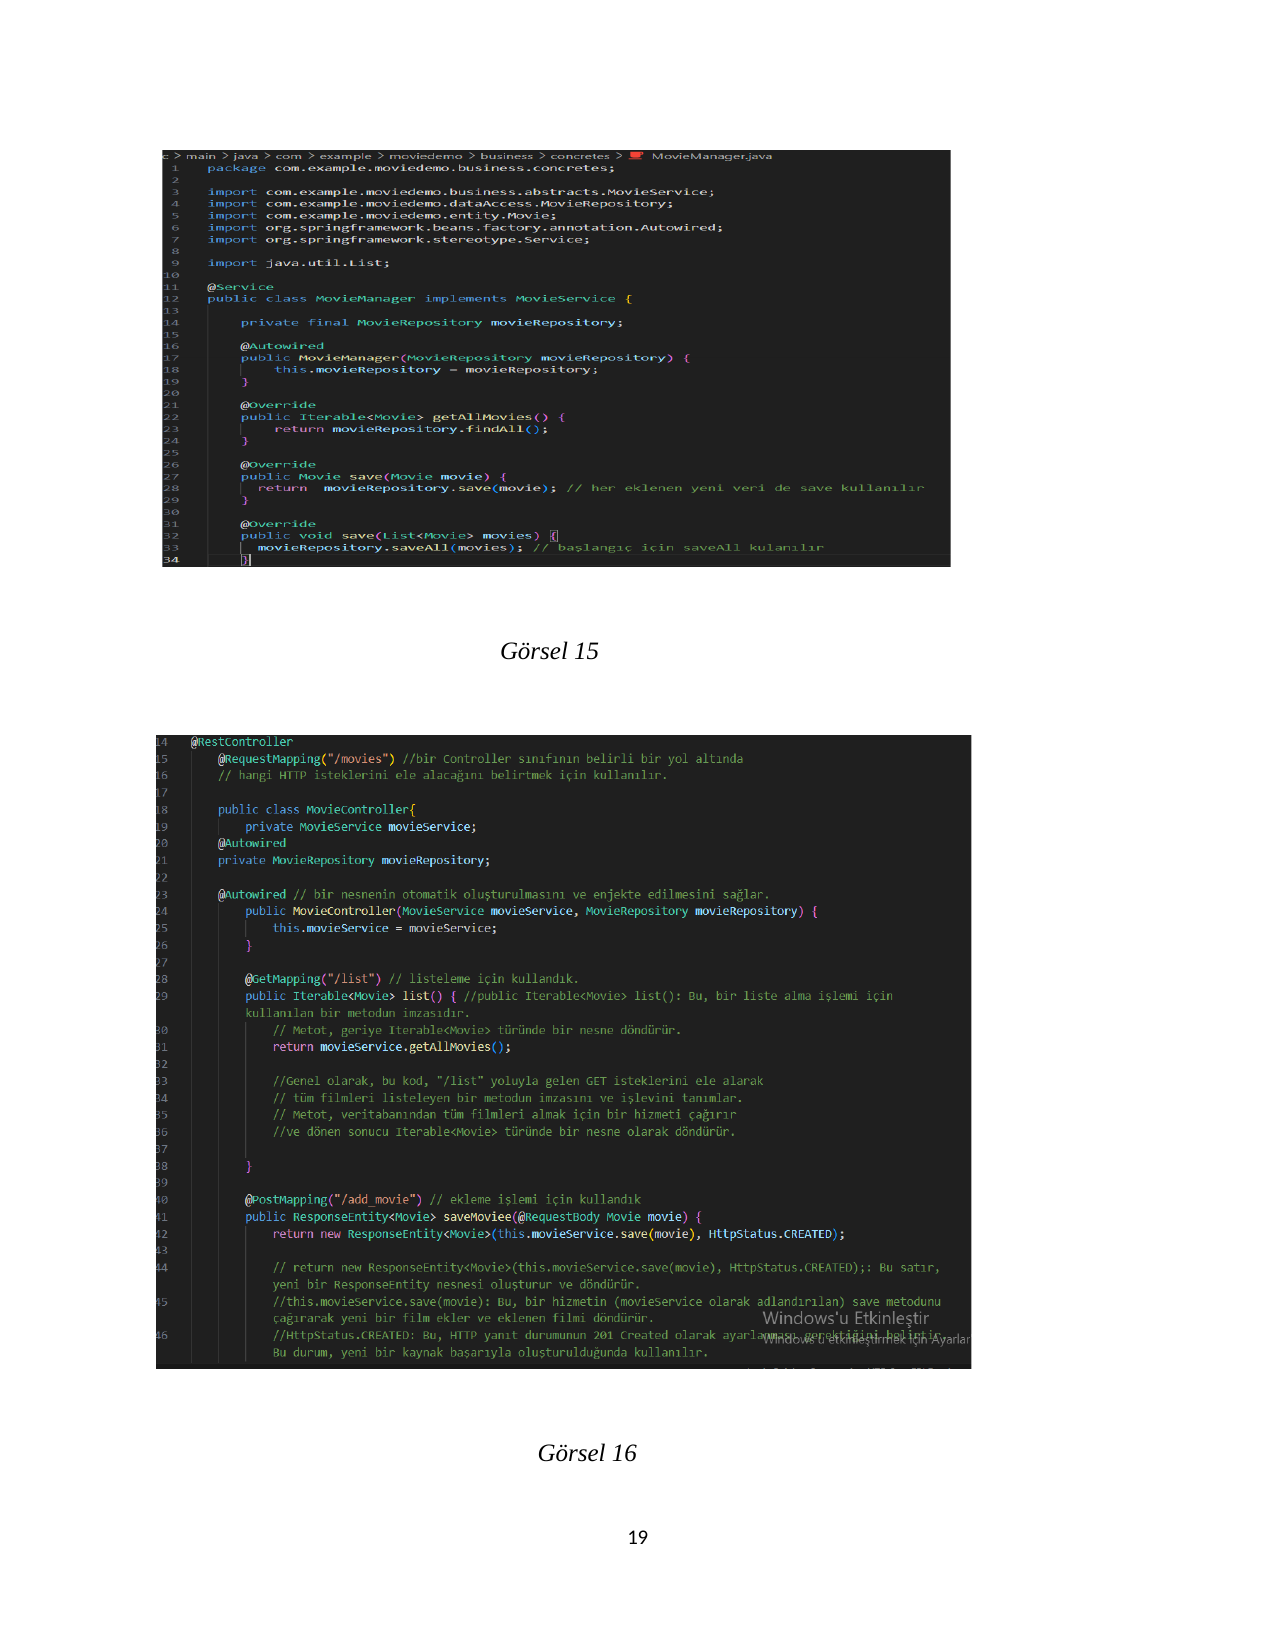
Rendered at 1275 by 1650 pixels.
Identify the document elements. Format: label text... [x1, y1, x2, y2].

picture [162, 150, 951, 567]
text Görsel 16 [150, 1438, 1125, 1467]
text Görsel 15 [156, 636, 1125, 665]
picture [156, 735, 972, 1369]
